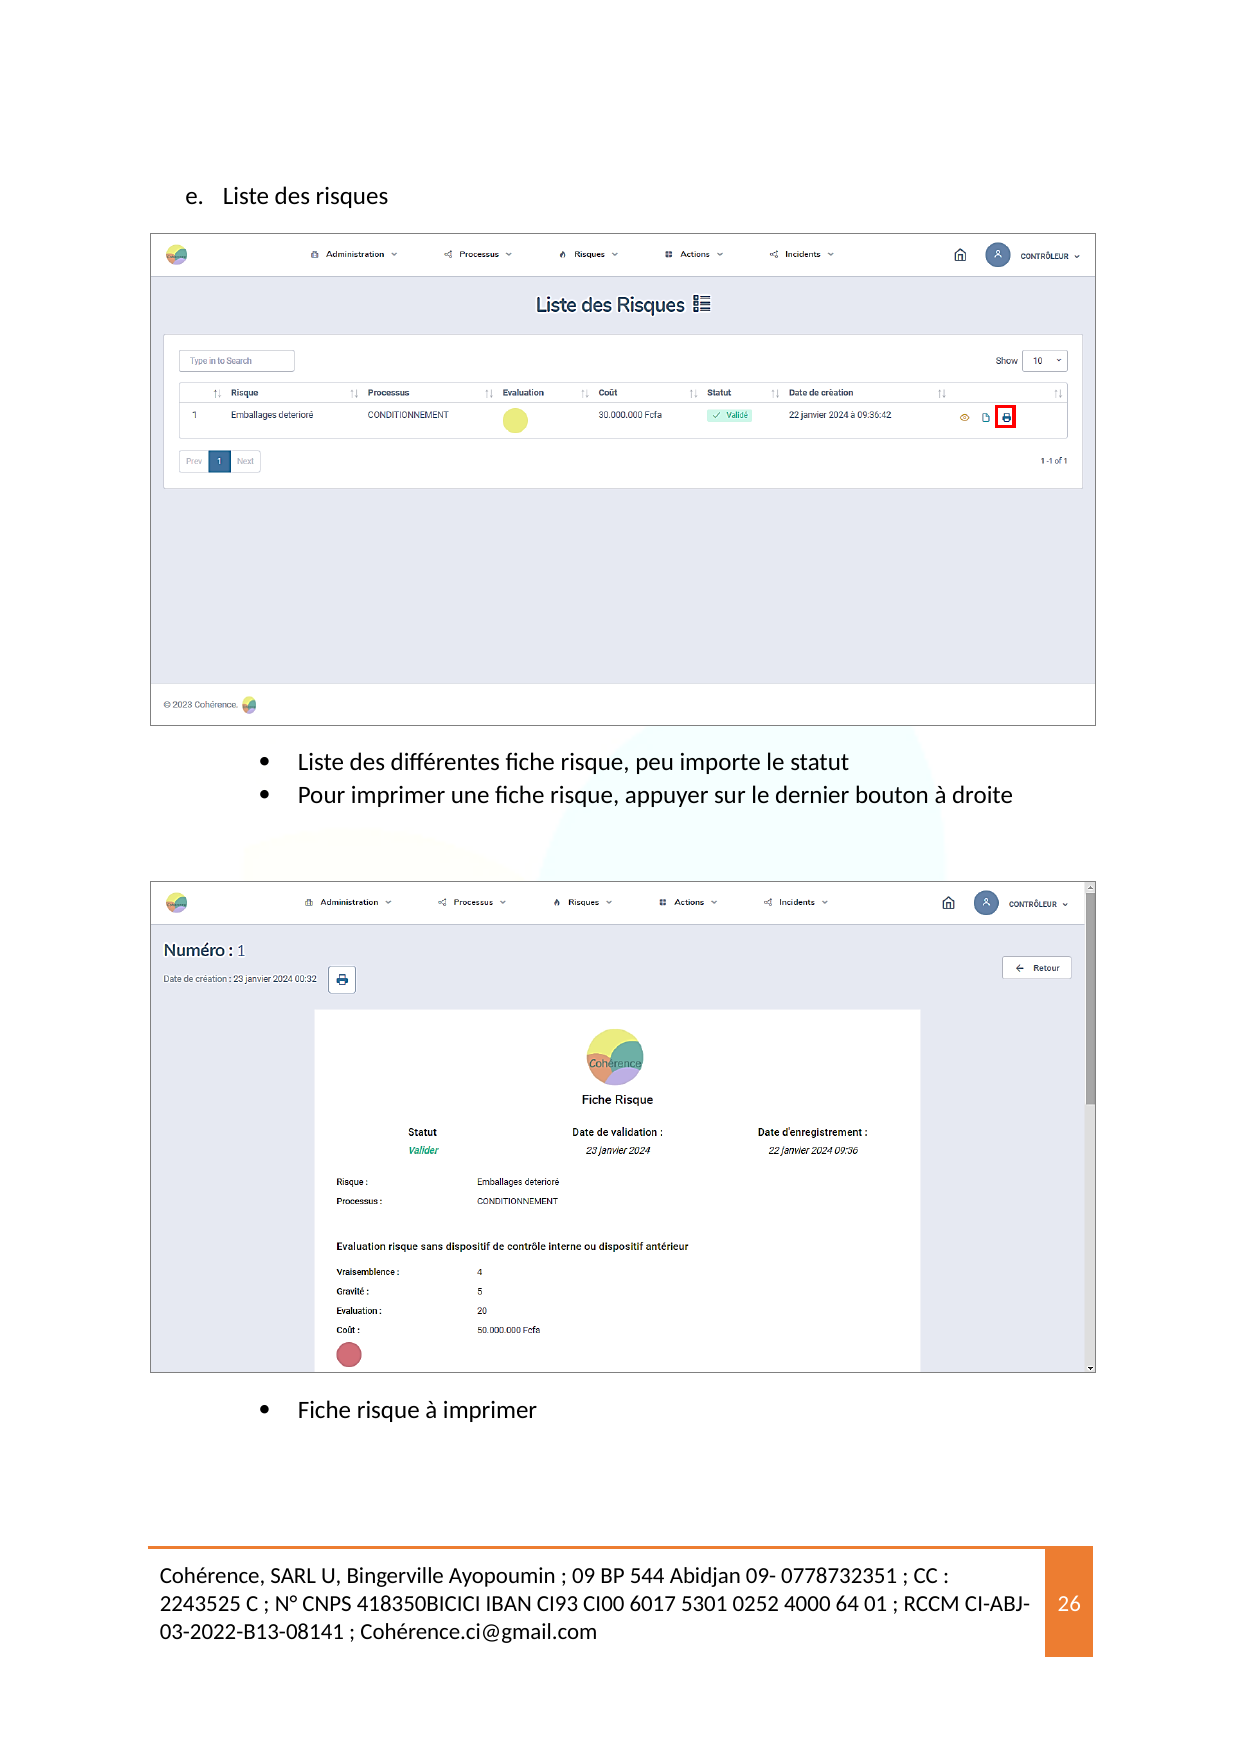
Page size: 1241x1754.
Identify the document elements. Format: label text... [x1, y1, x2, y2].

list Liste des différentes fiche risque, peu importe le statut [260, 746, 1093, 776]
list Liste des risques [185, 181, 1093, 211]
picture [151, 882, 1095, 1372]
list Pour imprimer une fiche risque, appuyer sur le dernier bouton à droite [260, 779, 1093, 809]
picture [151, 234, 1095, 725]
list Fiche risque à imprimer [260, 1394, 1093, 1424]
